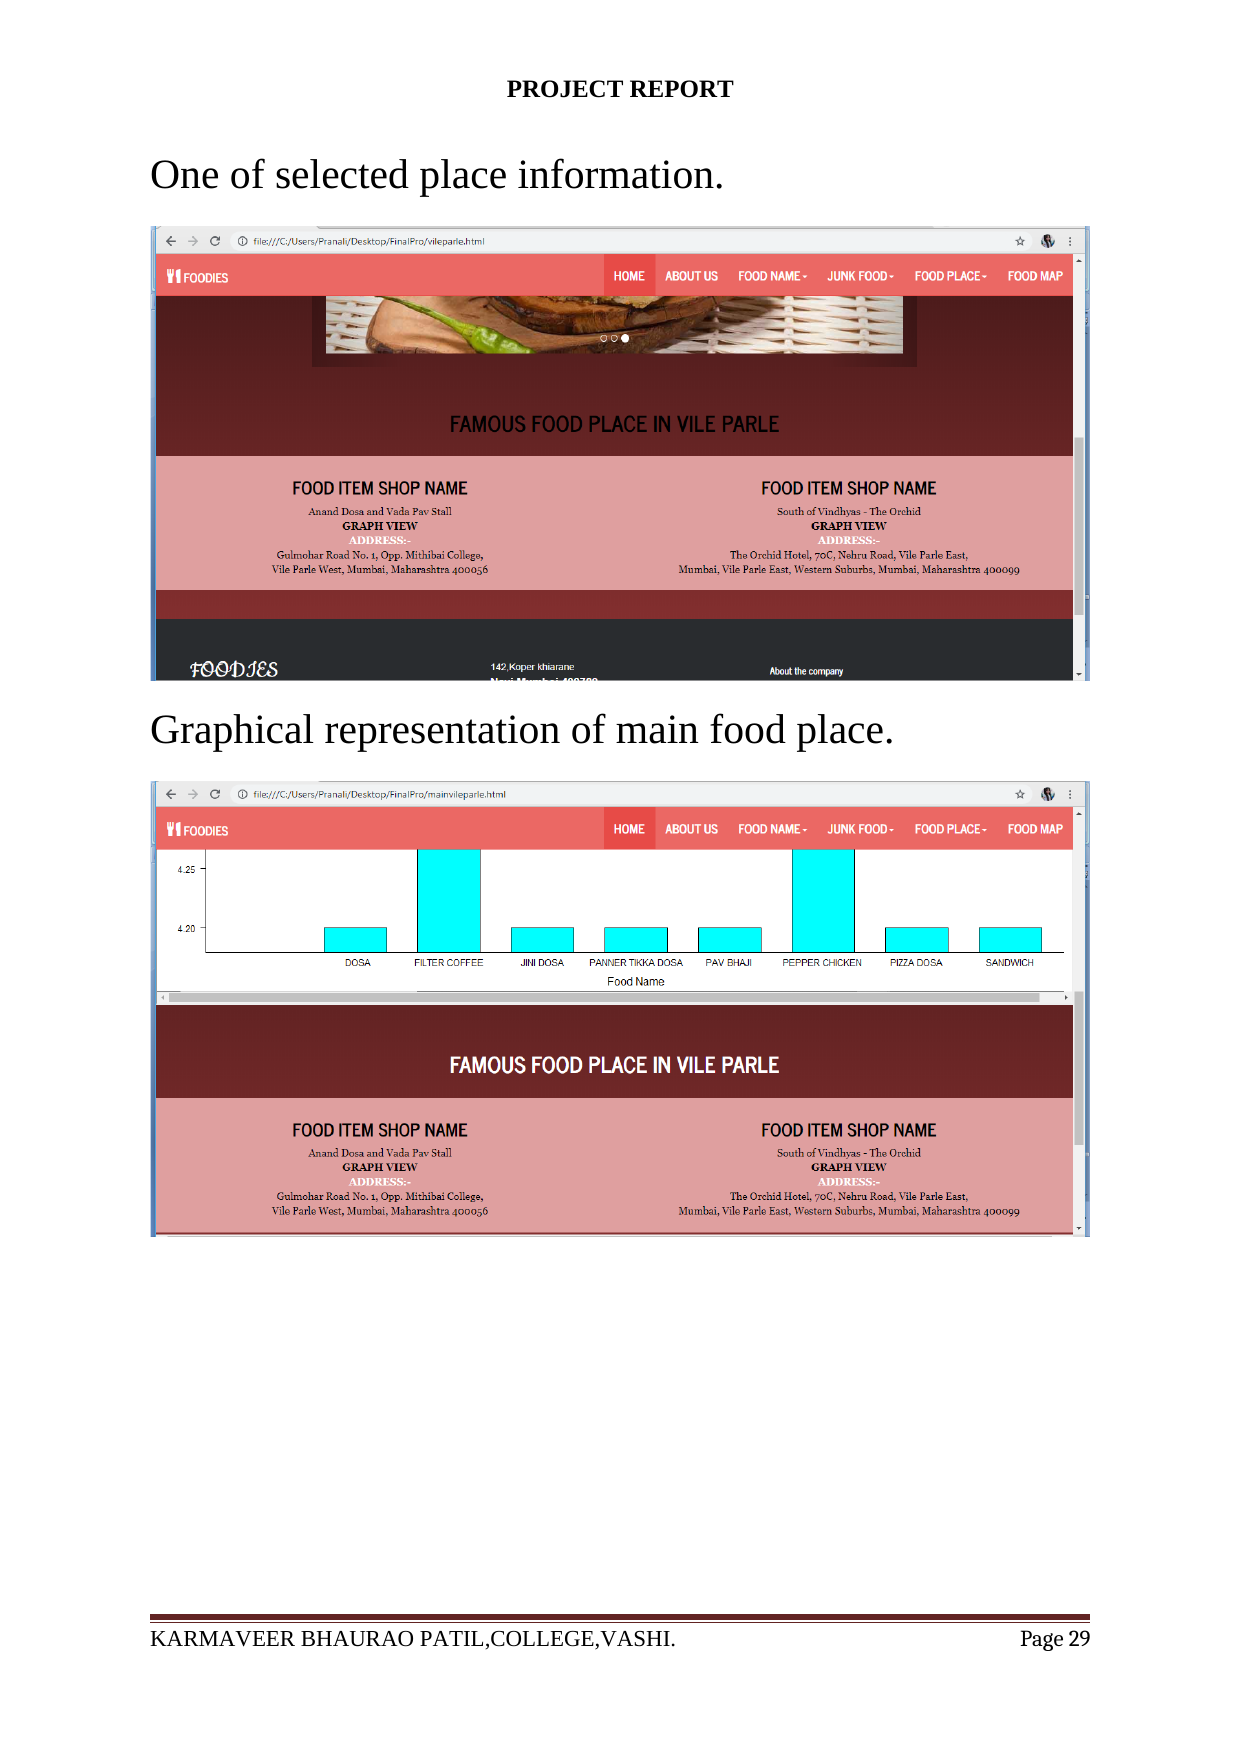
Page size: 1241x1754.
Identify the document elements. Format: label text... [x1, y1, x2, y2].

text One of selected place information. [150, 150, 1090, 198]
text Graphical representation of main food place. [150, 705, 1090, 753]
picture [150, 226, 1090, 681]
picture [150, 781, 1090, 1237]
